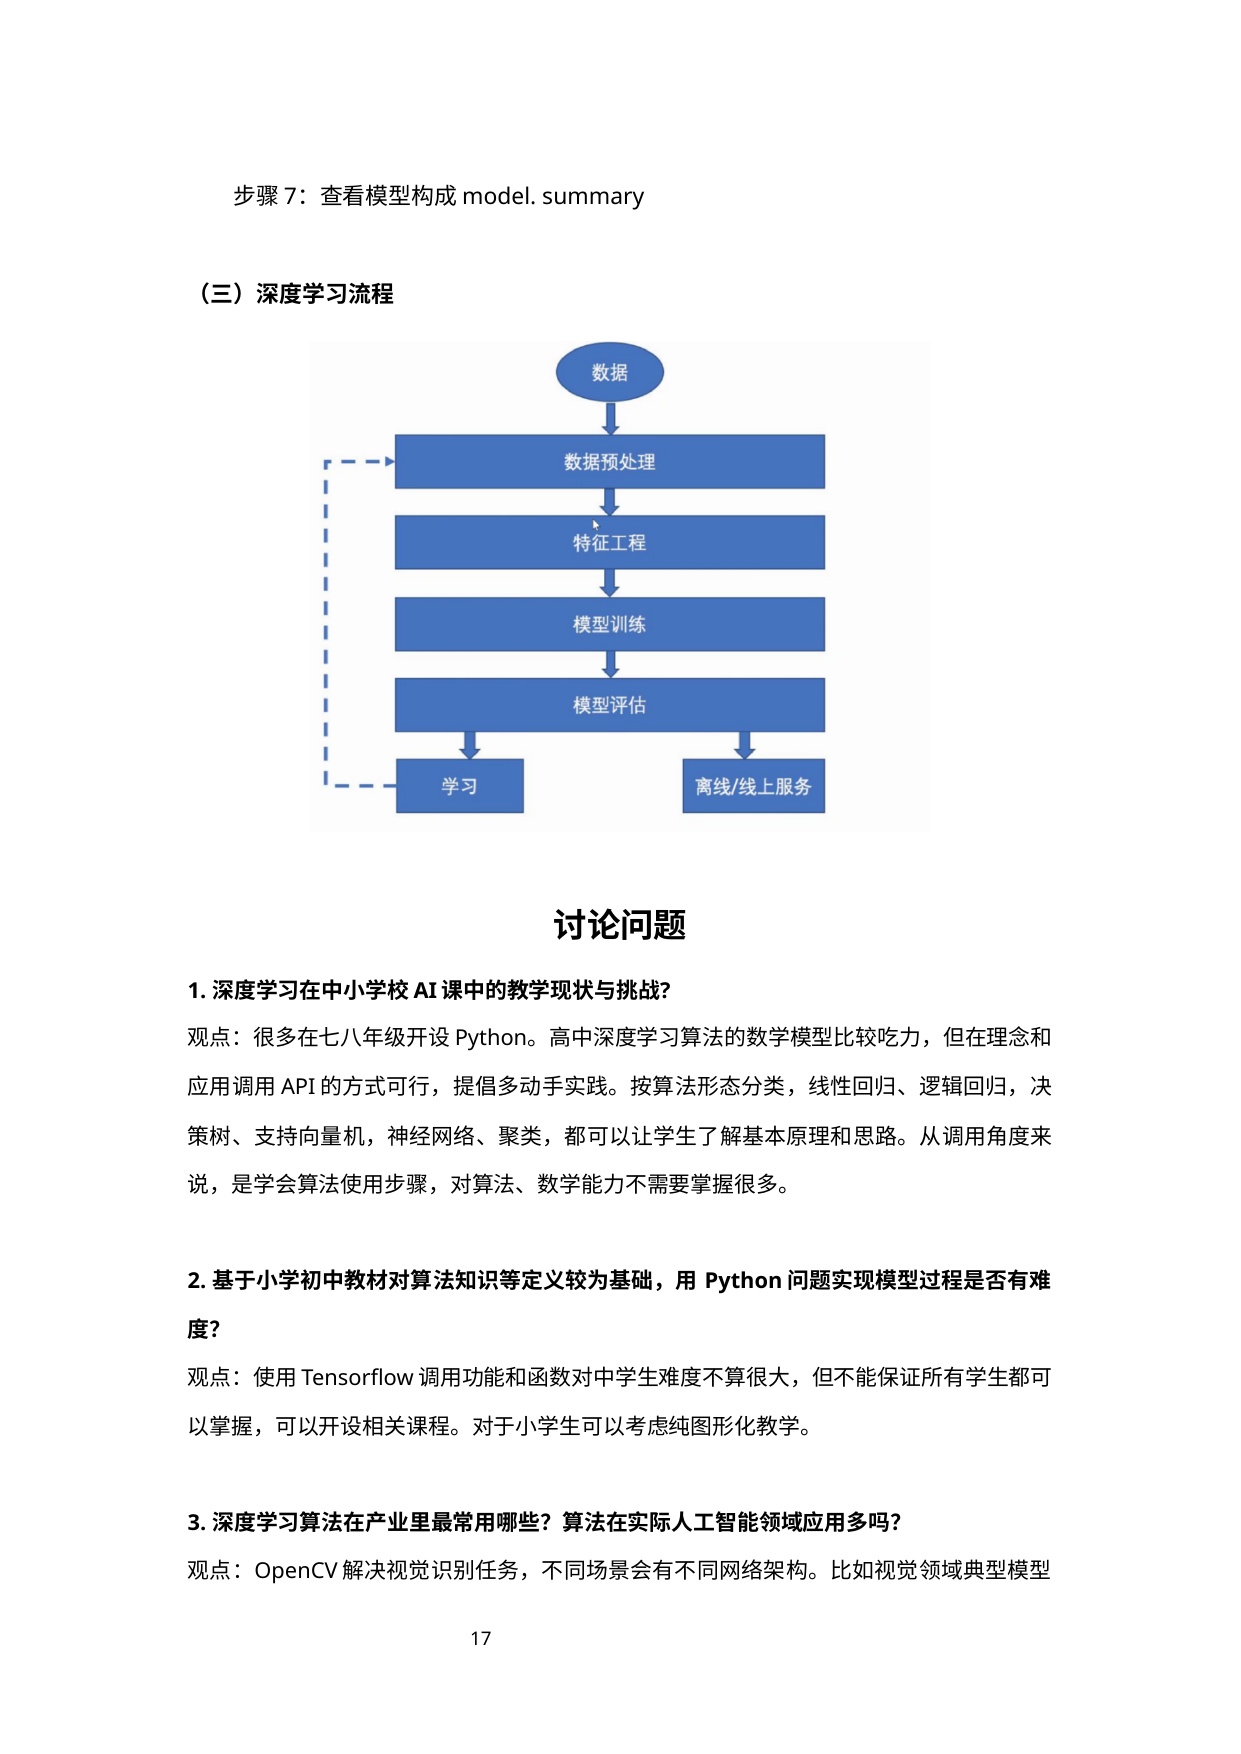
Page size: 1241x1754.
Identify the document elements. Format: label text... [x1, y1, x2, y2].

picture [309, 341, 931, 832]
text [187, 1553, 1053, 1585]
list 深度学习在中小学校AI课中的教学现状与挑战? [187, 973, 1053, 1006]
text 观点：很多在七八年级开设Python。高中深度学习算法的数学模型比较吃力，但在理念和应用调用API的方式可行，提倡多动手实践。按算法形态分类，线性回归、逻辑回归，决策树、支持向量机，神经网络、聚类，都可以让学生了解基本原理和思路。从调用角度来说，是学会算法使用步骤，对算法、数学能力不需要掌握很多。 [187, 1021, 1053, 1200]
text （三）深度学习流程 [187, 260, 1053, 325]
text 观点：使用Tensorflow调用功能和函数对中学生难度不算很大，但不能保证所有学生都可以掌握，可以开设相关课程。对于小学生可以考虑纯图形化教学。 [187, 1360, 1053, 1441]
text 步骤7：查看模型构成model. summary [187, 162, 1053, 227]
list 基于小学初中教材对算法知识等定义较为基础，用Python问题实现模型过程是否有难度？ [187, 1263, 1053, 1344]
text 讨论问题 [187, 892, 1053, 957]
list 深度学习算法在产业里最常用哪些？算法在实际人工智能领域应用多吗？ [187, 1504, 1053, 1537]
